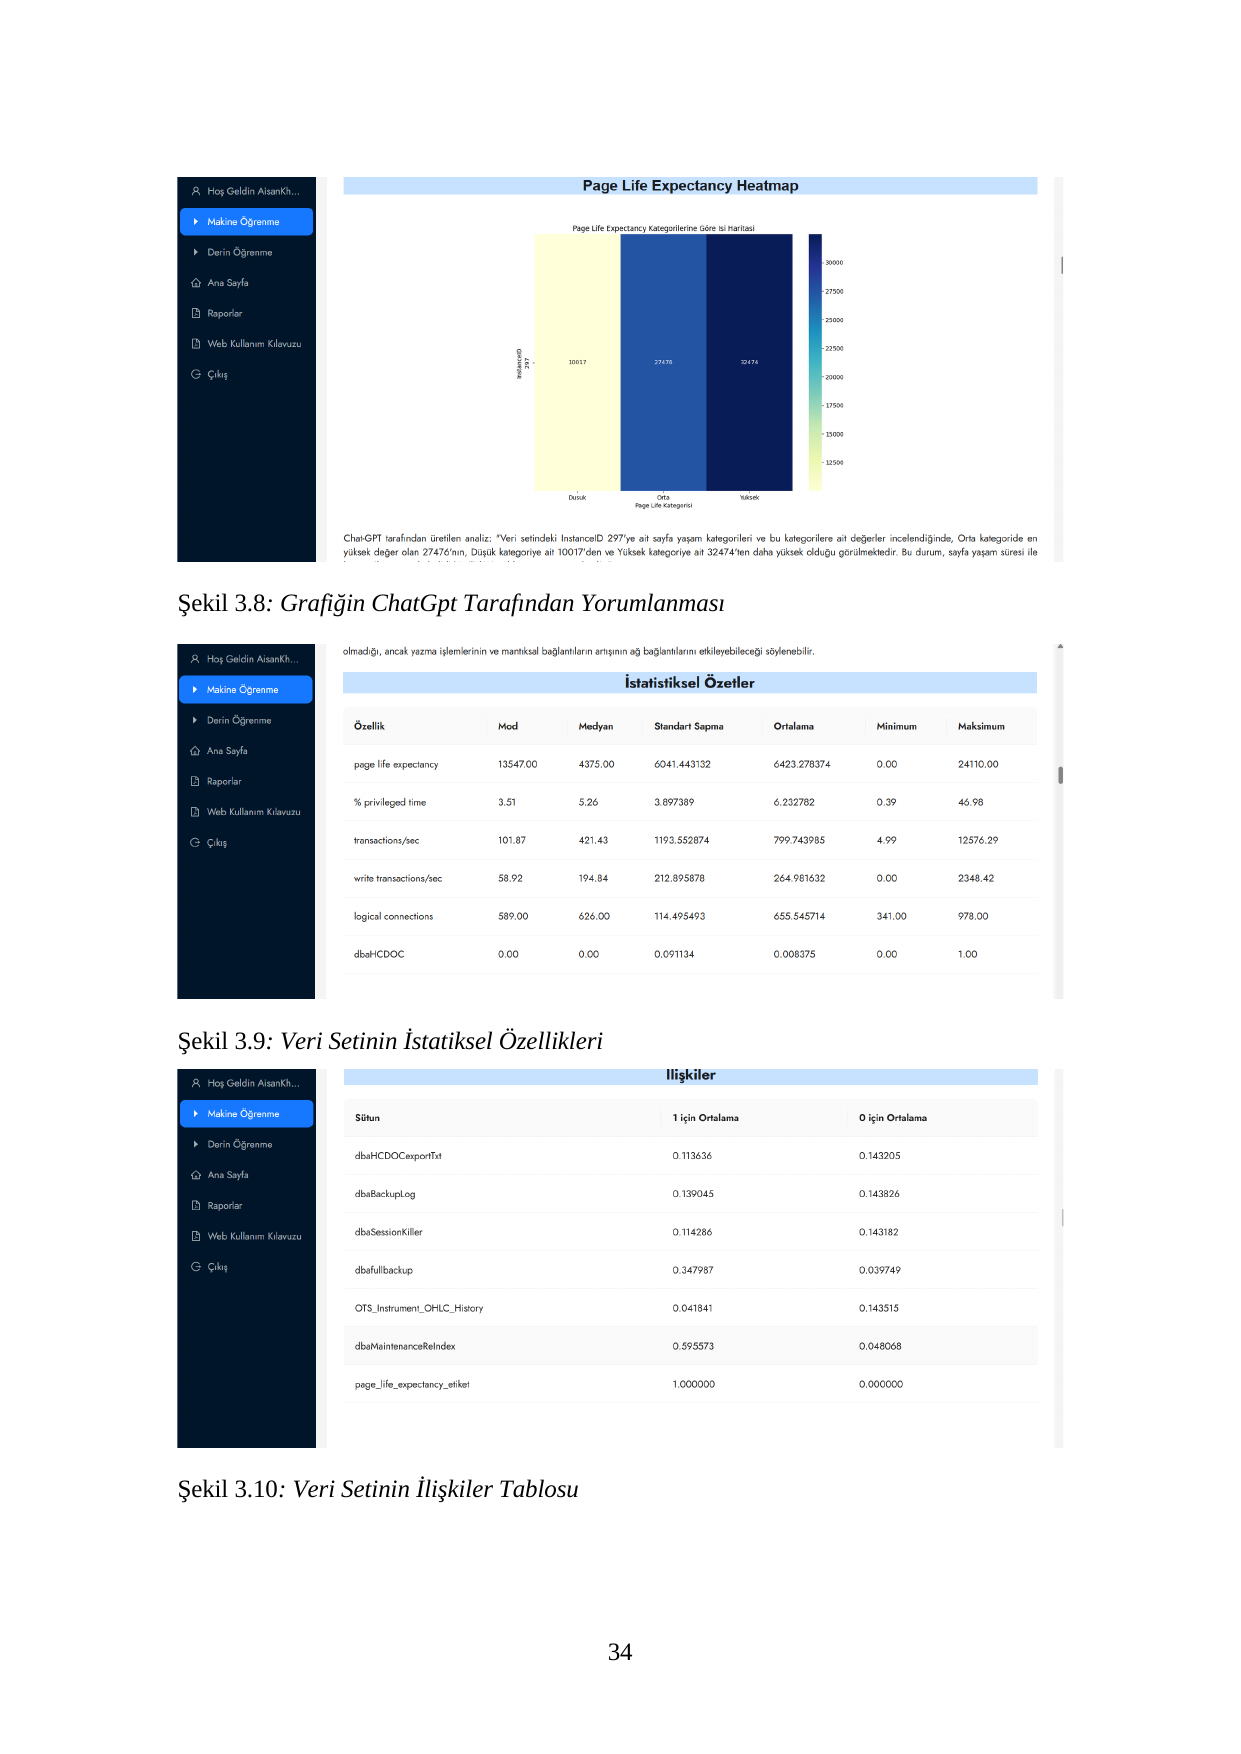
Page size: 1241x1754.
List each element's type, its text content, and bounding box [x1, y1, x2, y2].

picture [177, 177, 1064, 562]
picture [177, 1069, 1064, 1448]
picture [177, 644, 1064, 999]
